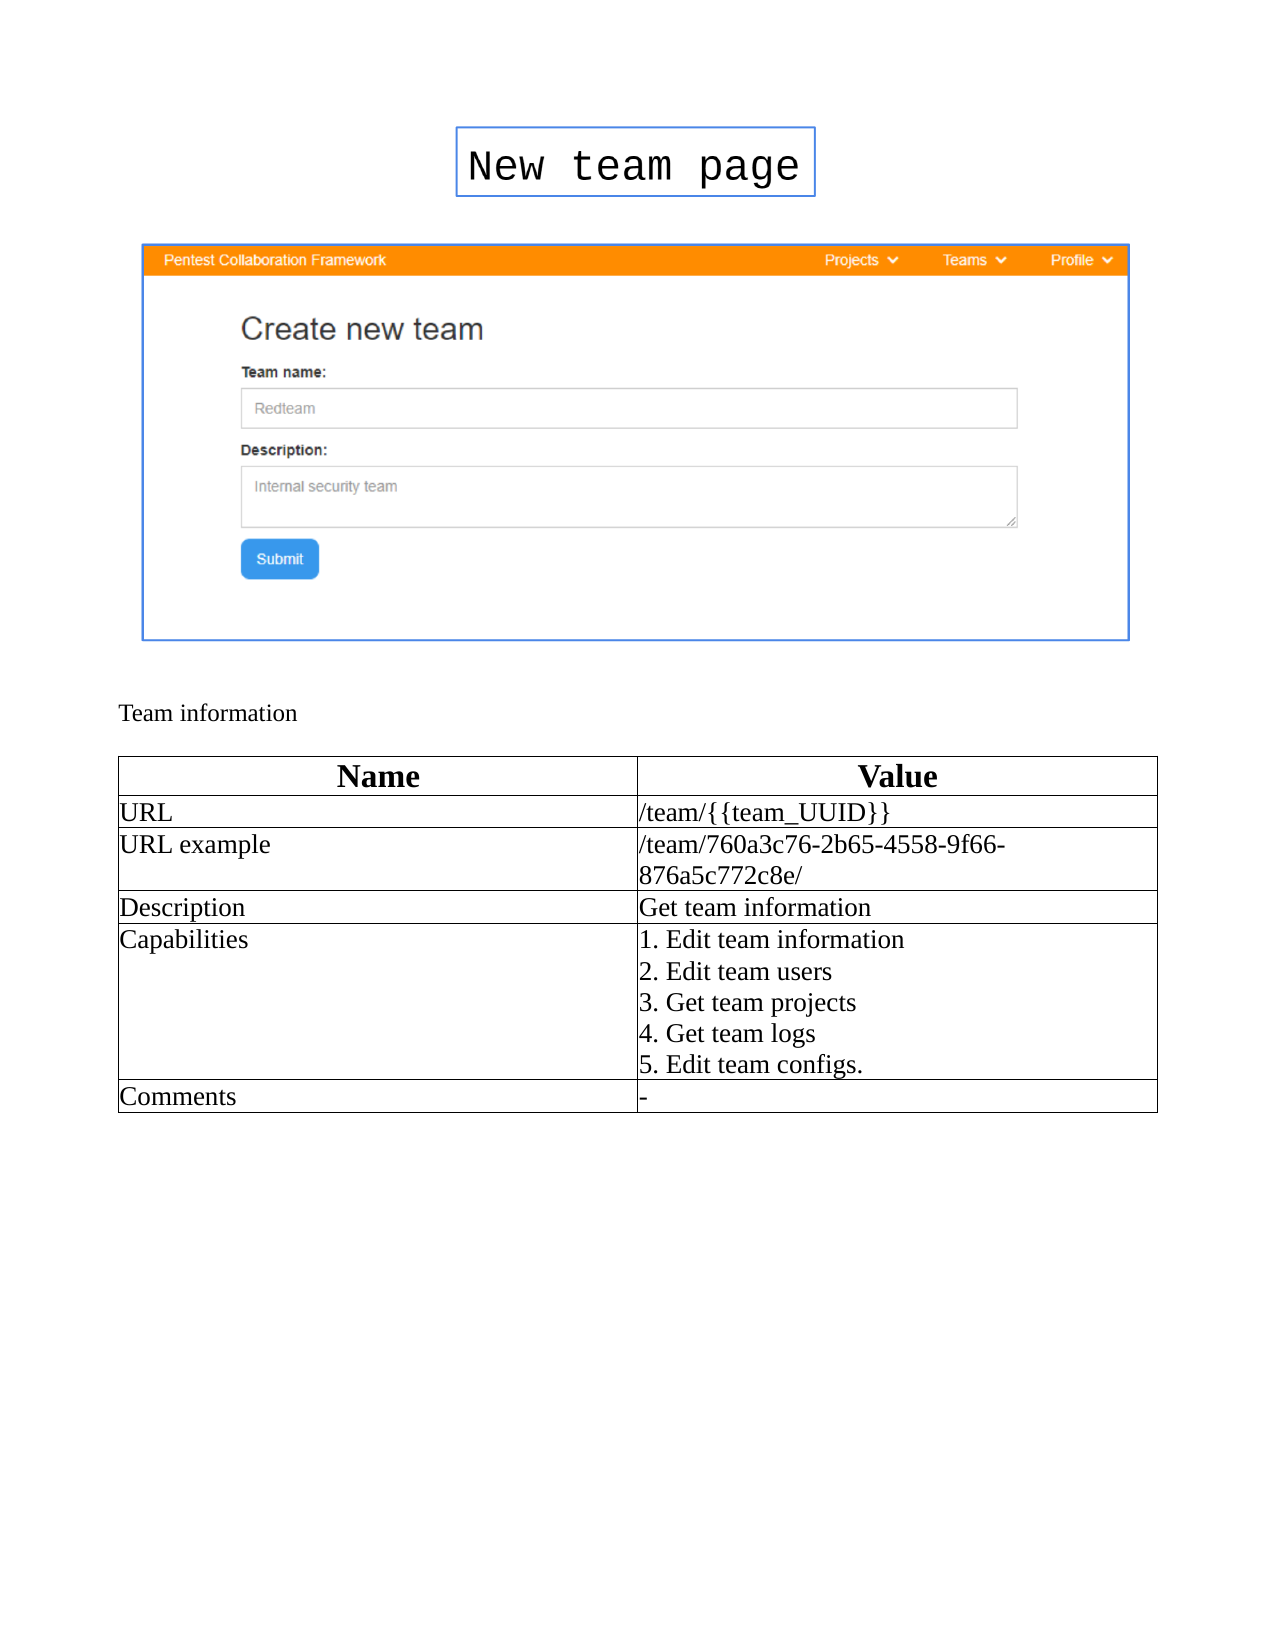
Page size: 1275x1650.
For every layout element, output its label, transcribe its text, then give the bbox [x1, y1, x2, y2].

picture [118, 118, 1157, 670]
table_cell 1. Edit team information 2. Edit team users 3. Get team projects 4. Get team logs 5. Edit team configs. [638, 924, 1157, 1079]
table_cell URL example [119, 828, 637, 890]
table_cell Comments [119, 1080, 637, 1112]
table_cell Get team information [638, 891, 1157, 923]
table_cell /team/760a3c76-2b65-4558-9f66-876a5c772c8e/ [638, 828, 1157, 890]
table_header Value [638, 757, 1157, 795]
table_cell Capabilities [119, 924, 637, 1079]
table_header Name [119, 757, 637, 795]
table_cell URL [119, 796, 637, 827]
table_cell /team/{{team_UUID}} [638, 796, 1157, 827]
table_cell - [638, 1080, 1157, 1112]
table_cell Description [119, 891, 637, 923]
text Team information [118, 698, 1157, 727]
